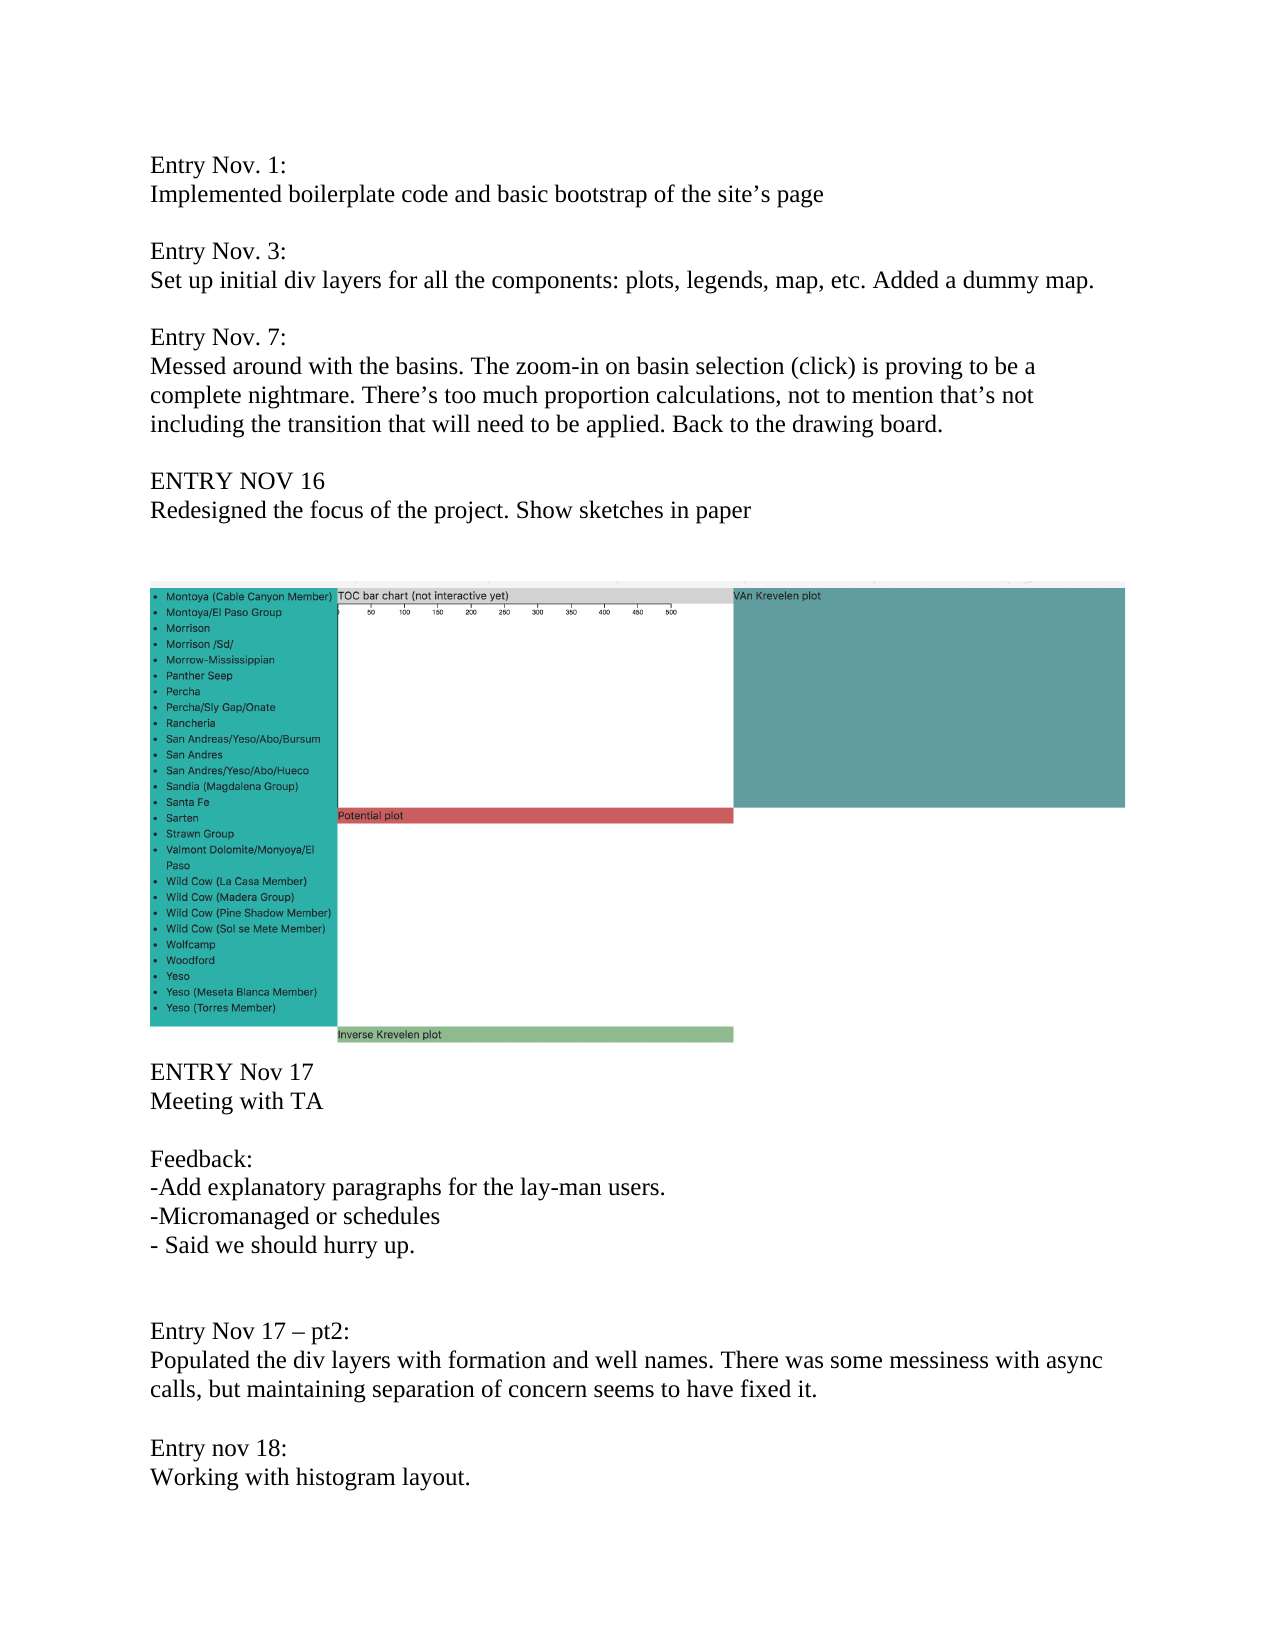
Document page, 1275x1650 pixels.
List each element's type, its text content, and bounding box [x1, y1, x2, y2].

text Working with histogram layout. [150, 1462, 1125, 1491]
text Entry Nov. 7: [150, 322, 1125, 351]
text Messed around with the basins. The zoom-in on basin selection (click) is proving to be a complete nightmare. There’s too much proportion calculations, not to mention that’s not including the transition that will need to be applied. Back to the drawing board. [150, 351, 1125, 437]
text Entry Nov 17 – pt2: [150, 1316, 1125, 1345]
text ENTRY NOV 16 [150, 466, 1125, 495]
text Redesigned the focus of the project. Show sketches in paper [150, 495, 1125, 524]
text Entry Nov. 1: [150, 150, 1125, 179]
picture [150, 581, 1125, 1058]
text Populated the div layers with formation and well names. There was some messiness with async calls, but maintaining separation of concern seems to have fixed it. [150, 1345, 1125, 1402]
text -Add explanatory paragraphs for the lay-man users. [150, 1172, 1125, 1201]
text ENTRY Nov 17 [150, 1058, 1125, 1086]
text Implemented boilerplate code and basic bootstrap of the site’s page [150, 179, 1125, 207]
text Meeting with TA [150, 1086, 1125, 1115]
text Feedback: [150, 1144, 1125, 1172]
text Set up initial div layers for all the components: plots, legends, map, etc. Added a dummy map. [150, 265, 1125, 294]
text Entry Nov. 3: [150, 236, 1125, 265]
text Entry nov 18: [150, 1433, 1125, 1462]
text -Micromanaged or schedules [150, 1201, 1125, 1230]
text - Said we should hurry up. [150, 1230, 1125, 1259]
